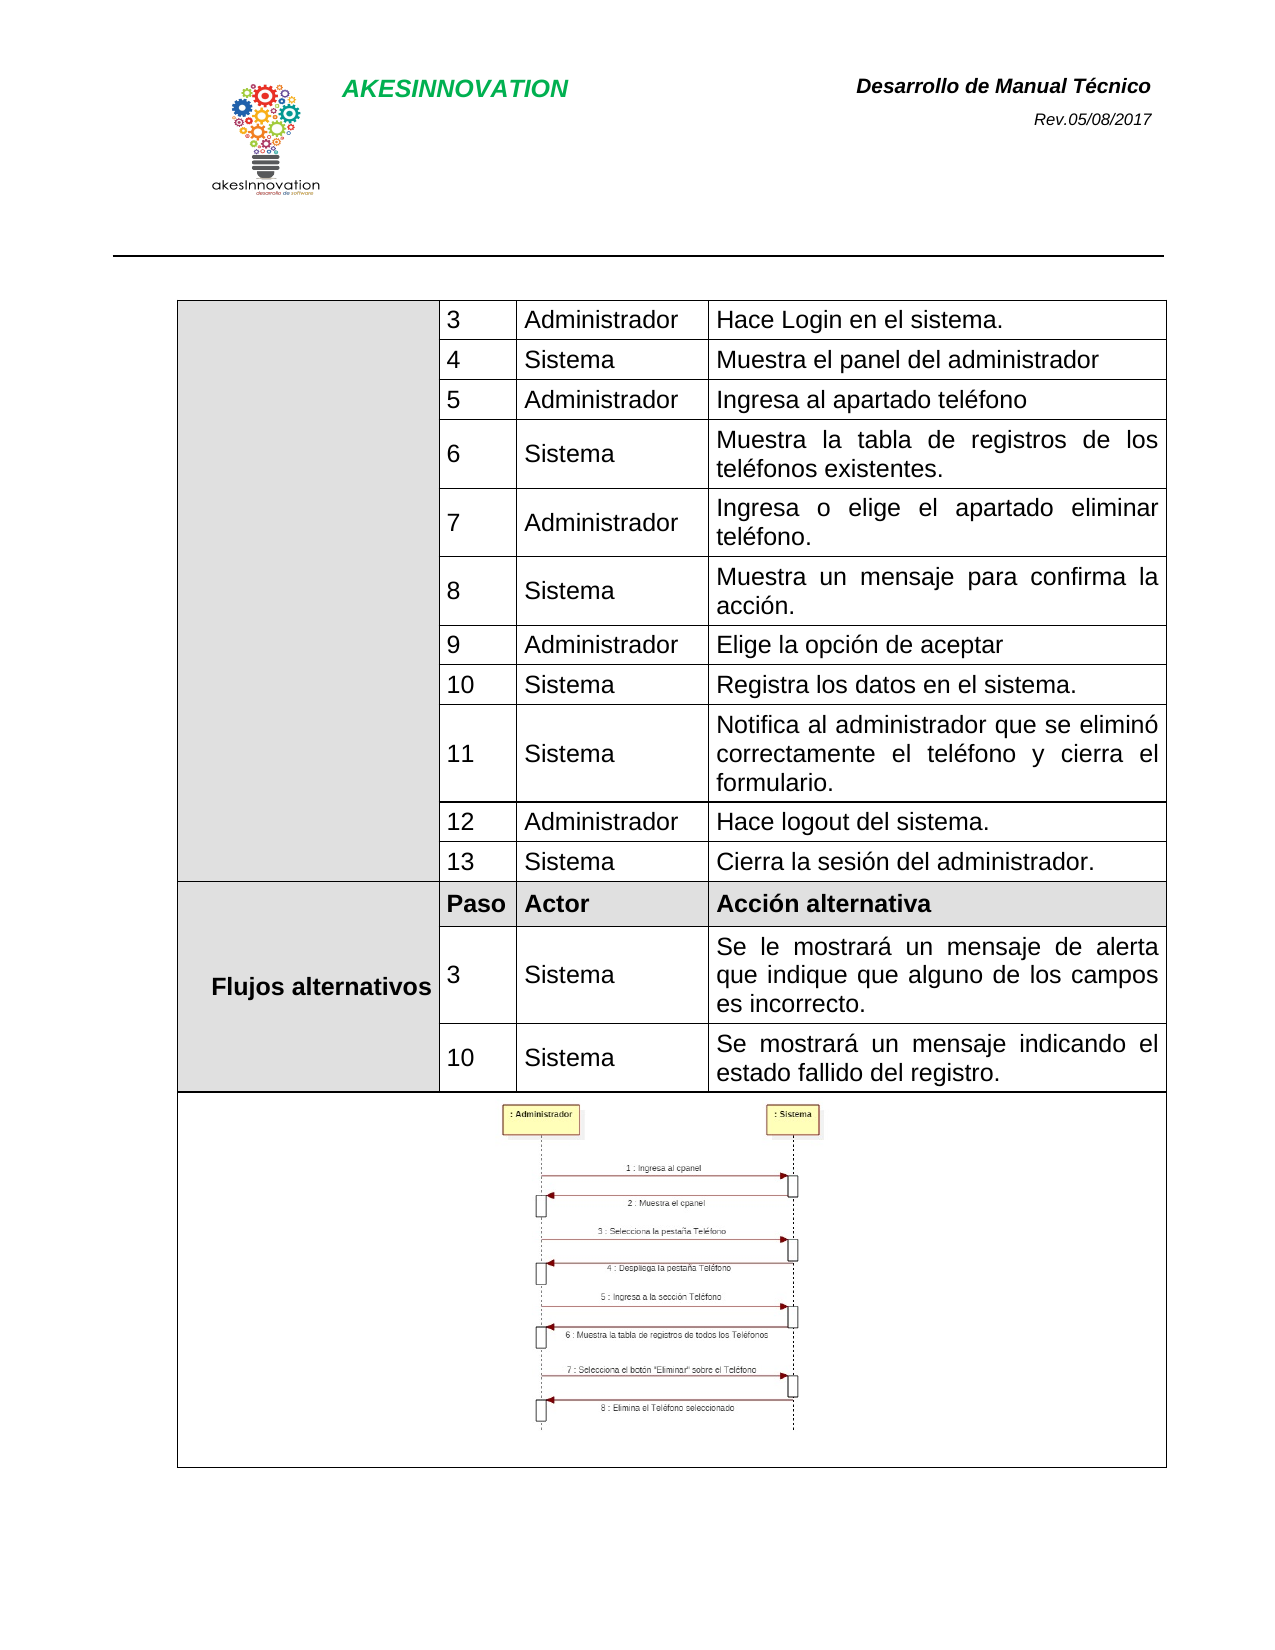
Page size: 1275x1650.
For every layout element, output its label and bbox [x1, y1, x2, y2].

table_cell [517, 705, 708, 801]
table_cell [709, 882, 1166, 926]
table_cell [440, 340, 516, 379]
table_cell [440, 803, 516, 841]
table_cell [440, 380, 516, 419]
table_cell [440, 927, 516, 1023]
picture [198, 73, 331, 227]
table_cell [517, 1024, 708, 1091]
picture [495, 1097, 849, 1462]
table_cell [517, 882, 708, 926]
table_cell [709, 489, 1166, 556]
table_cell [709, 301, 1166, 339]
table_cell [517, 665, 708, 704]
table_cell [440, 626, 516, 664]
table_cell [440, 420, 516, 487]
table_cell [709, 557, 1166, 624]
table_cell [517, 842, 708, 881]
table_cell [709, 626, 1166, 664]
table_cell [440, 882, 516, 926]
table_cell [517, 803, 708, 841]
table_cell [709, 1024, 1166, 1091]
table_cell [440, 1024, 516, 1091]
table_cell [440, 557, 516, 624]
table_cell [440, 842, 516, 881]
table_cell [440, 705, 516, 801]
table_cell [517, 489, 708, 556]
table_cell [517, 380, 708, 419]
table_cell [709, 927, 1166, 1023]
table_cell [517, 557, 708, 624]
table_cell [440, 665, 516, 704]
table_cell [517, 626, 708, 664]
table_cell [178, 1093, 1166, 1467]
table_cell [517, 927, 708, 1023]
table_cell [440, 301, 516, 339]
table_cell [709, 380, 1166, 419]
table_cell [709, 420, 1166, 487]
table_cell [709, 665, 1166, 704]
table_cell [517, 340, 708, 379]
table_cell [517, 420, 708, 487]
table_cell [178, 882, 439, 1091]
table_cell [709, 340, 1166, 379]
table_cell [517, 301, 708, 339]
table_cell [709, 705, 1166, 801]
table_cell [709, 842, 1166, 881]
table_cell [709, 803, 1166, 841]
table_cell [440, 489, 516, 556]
